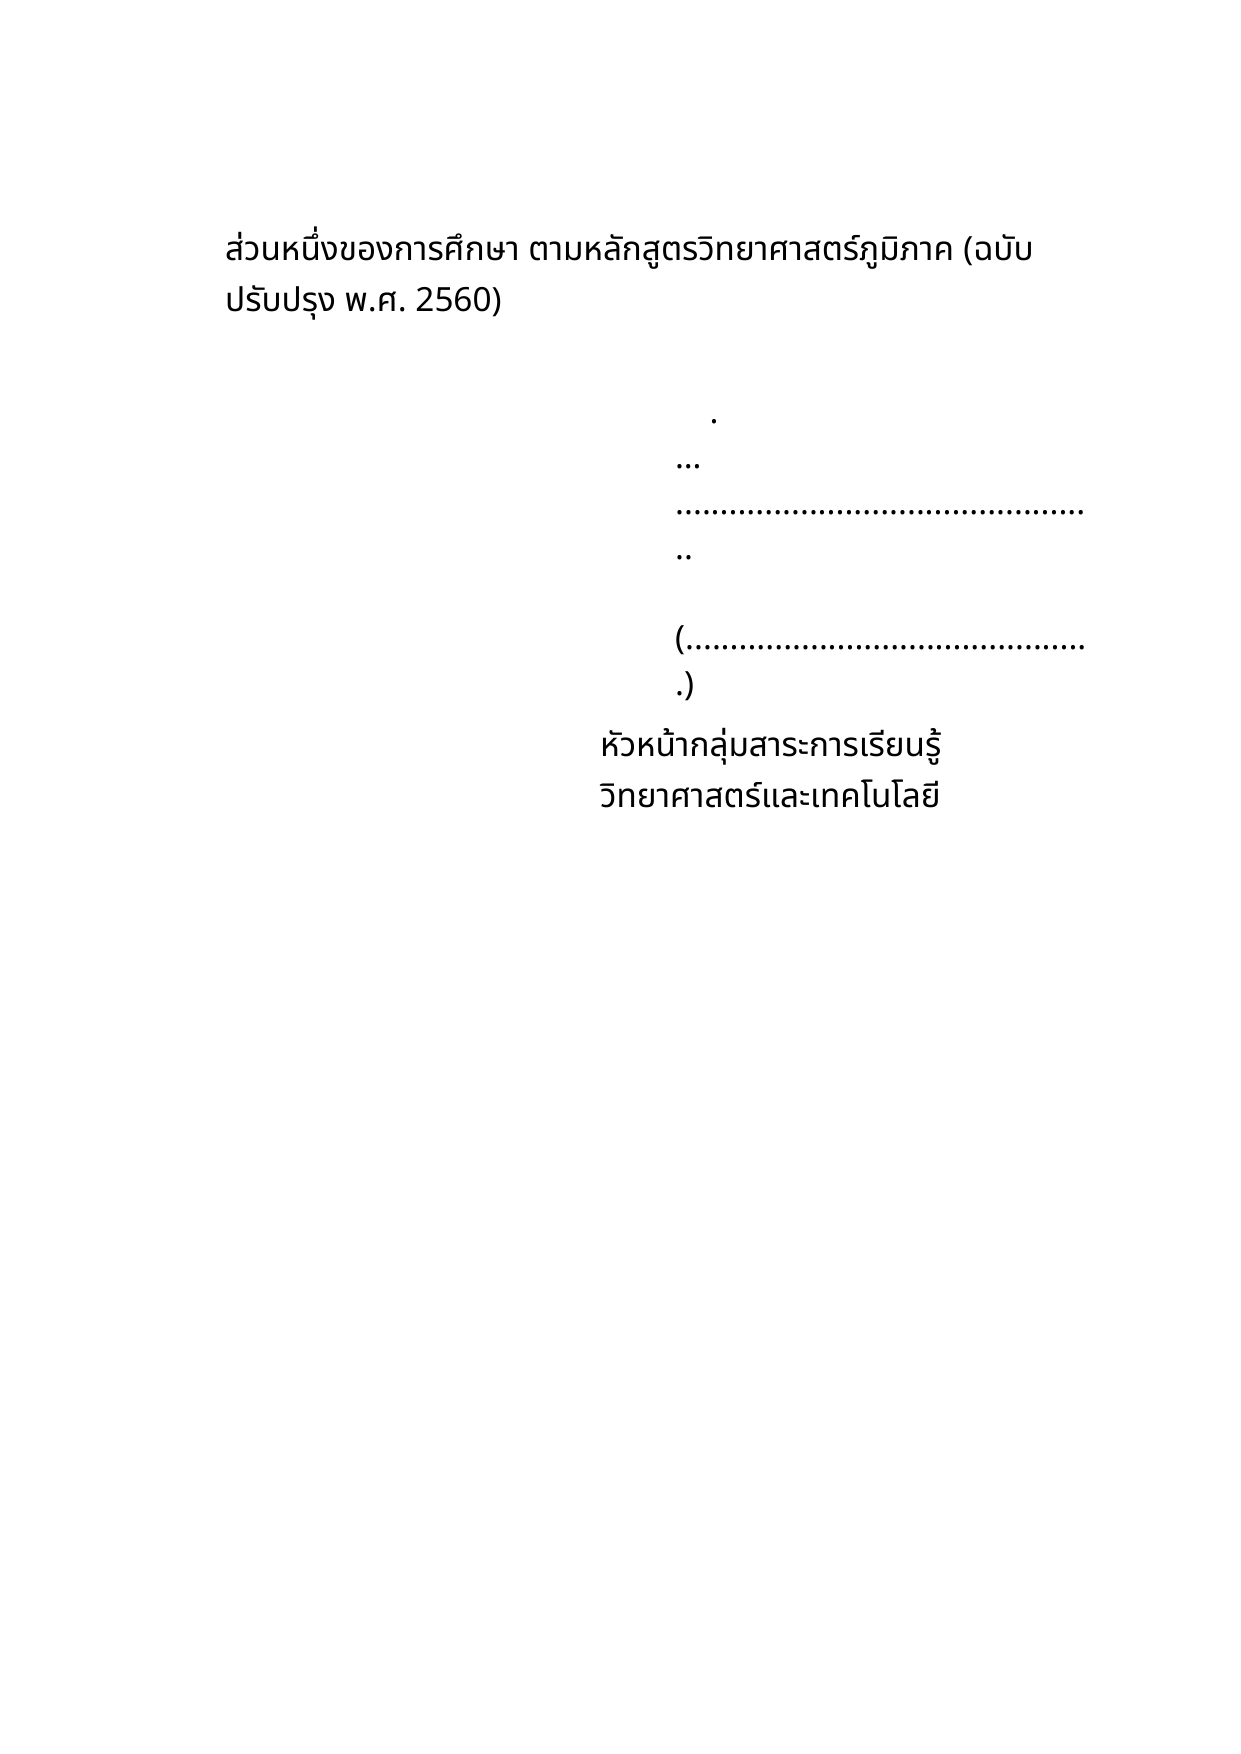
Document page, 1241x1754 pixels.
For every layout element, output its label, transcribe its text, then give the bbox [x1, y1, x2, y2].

text (..............................................) [675, 586, 1090, 705]
text .…................................................ [675, 388, 1090, 569]
text หัวหน้ากลุ่มสาระการเรียนรู้วิทยาศาสตร์และเทคโนโลยี [600, 721, 1090, 822]
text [225, 225, 1090, 326]
